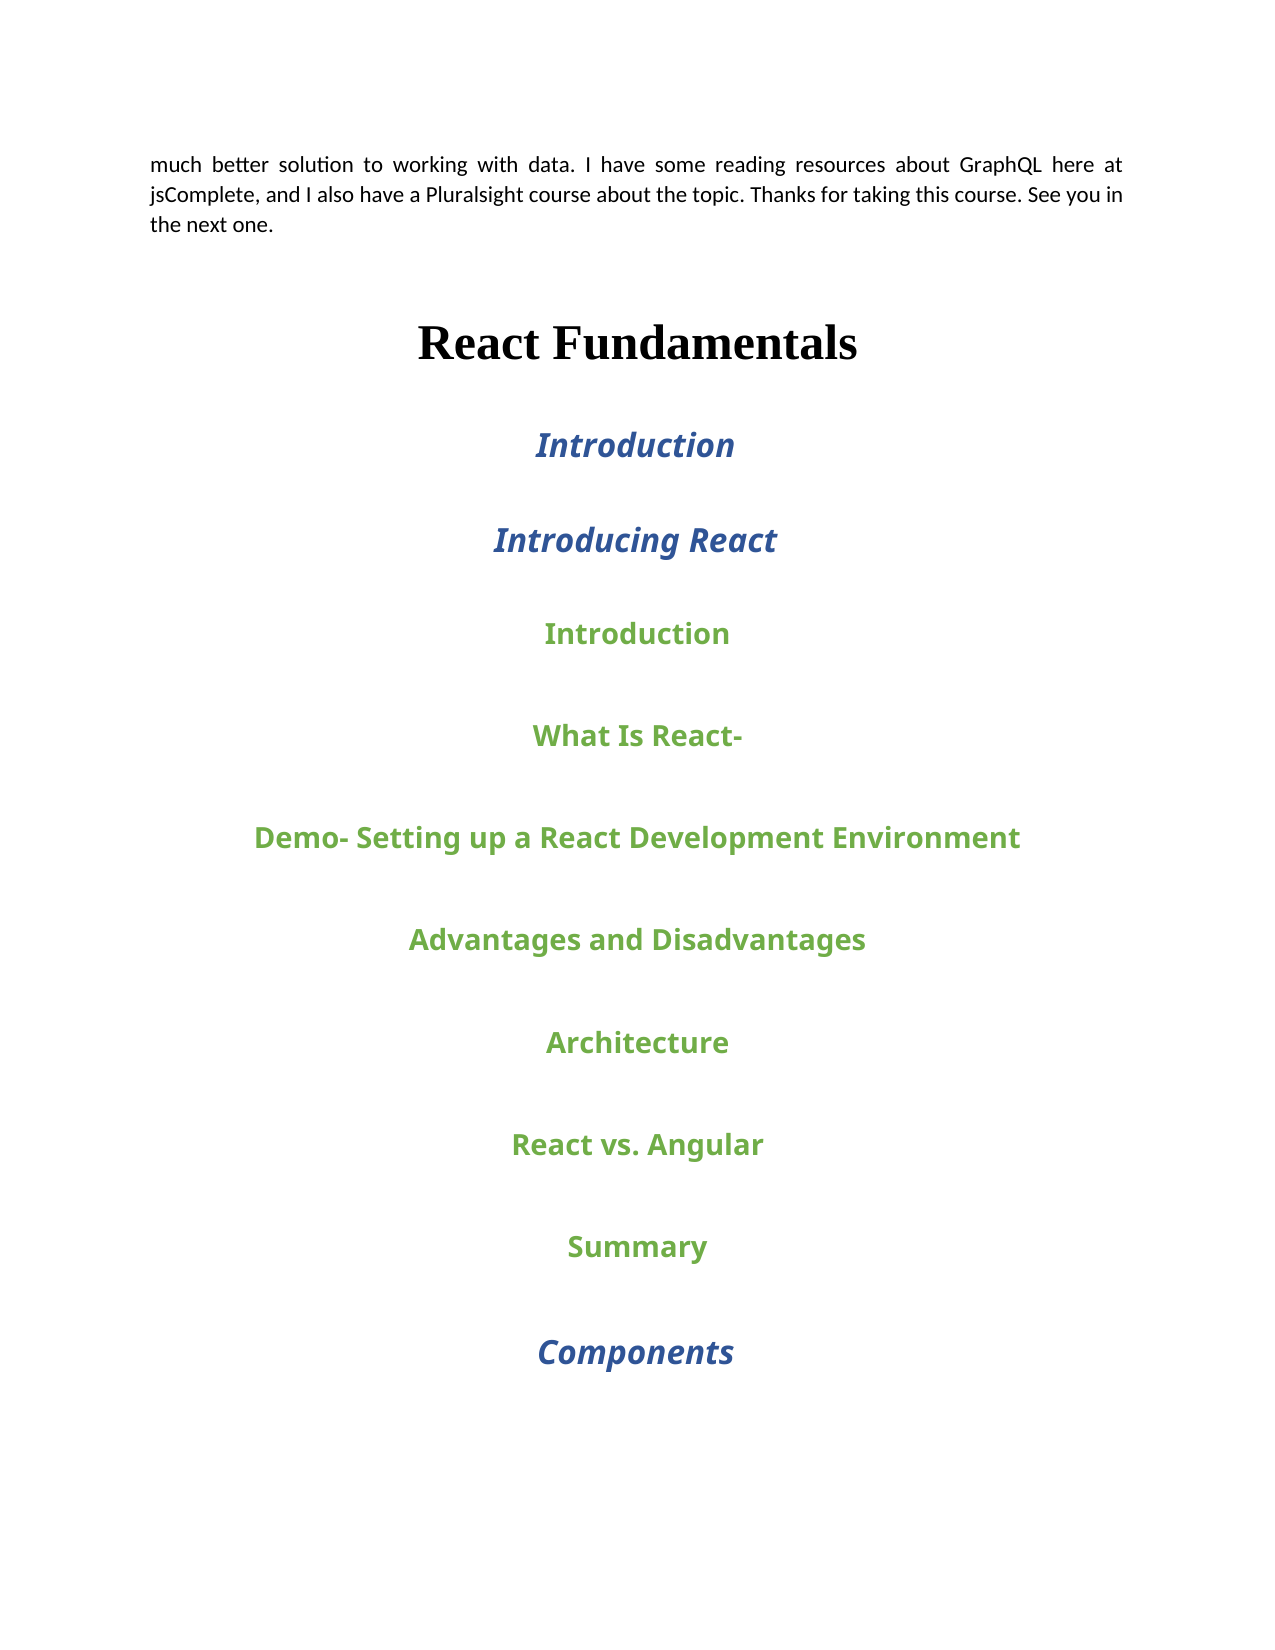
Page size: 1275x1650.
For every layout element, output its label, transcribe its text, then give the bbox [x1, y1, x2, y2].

subtitle Introduction [150, 613, 1125, 653]
subtitle Introduction [150, 421, 1125, 467]
subtitle Components [150, 1328, 1125, 1374]
subtitle React vs. Angular [150, 1124, 1125, 1164]
subtitle Advantages and Disadvantages [150, 920, 1125, 959]
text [150, 150, 1125, 238]
subtitle Summary [150, 1226, 1125, 1266]
subtitle What Is React- [150, 715, 1125, 755]
subtitle React Fundamentals [150, 312, 1125, 370]
subtitle Architecture [150, 1022, 1125, 1062]
subtitle Demo- Setting up a React Development Environment [150, 817, 1125, 857]
subtitle Introducing React [150, 517, 1125, 563]
